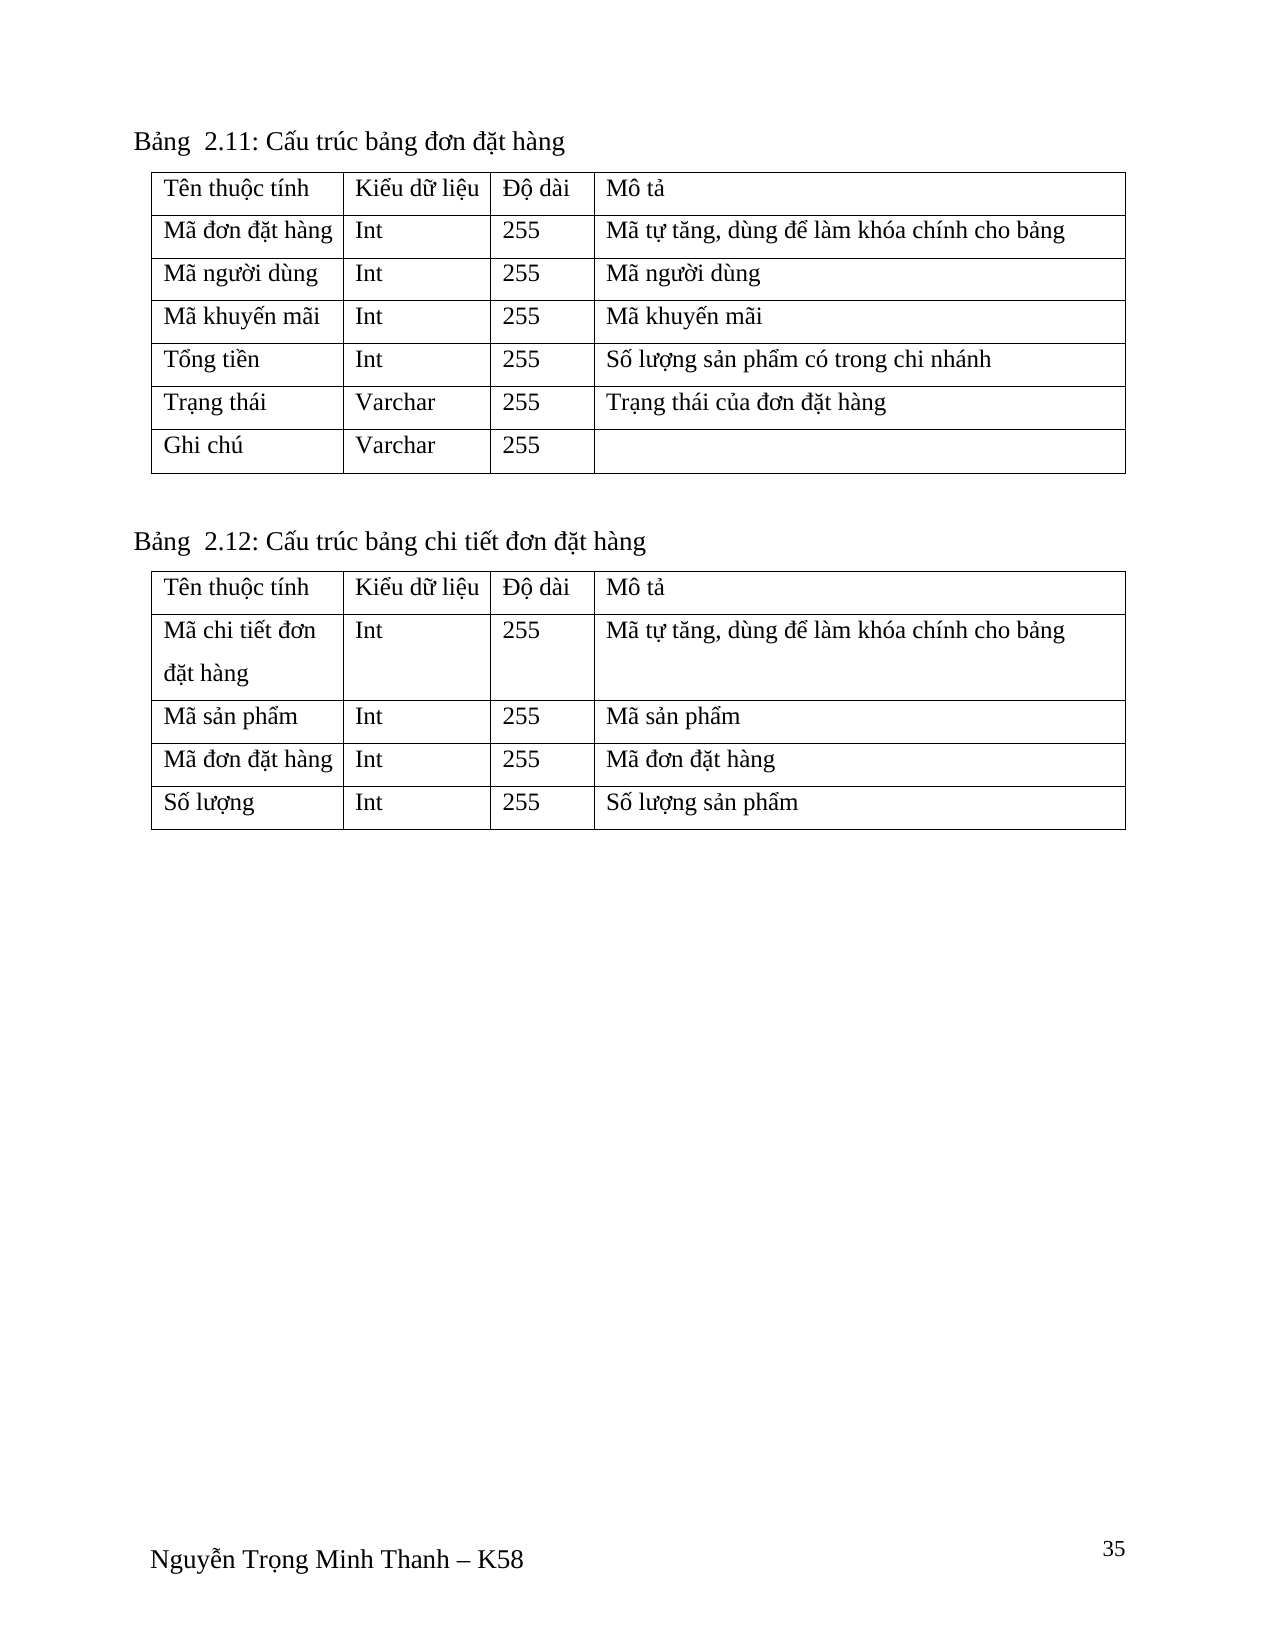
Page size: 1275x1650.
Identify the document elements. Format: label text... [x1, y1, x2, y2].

table_cell 255 [491, 787, 594, 829]
table_cell Mã đơn đặt hàng [152, 744, 343, 786]
table_cell 255 [491, 701, 594, 743]
table_cell Varchar [344, 387, 490, 429]
table_cell Số lượng sản phẩm [595, 787, 1125, 829]
table_cell Int [344, 301, 490, 343]
table_cell Int [344, 701, 490, 743]
table_header Độ dài [491, 572, 594, 614]
table_cell Mã sản phẩm [152, 701, 343, 743]
table_header Tên thuộc tính [152, 173, 343, 214]
table_cell Mã người dùng [152, 259, 343, 300]
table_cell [595, 216, 1125, 257]
table_cell Int [344, 344, 490, 386]
table_cell Mã người dùng [595, 259, 1125, 300]
table_cell 255 [491, 387, 594, 429]
table_cell Int [344, 259, 490, 300]
table_cell Trạng thái của đơn đặt hàng [595, 387, 1125, 429]
table_cell 255 [491, 301, 594, 343]
table_cell 255 [491, 615, 594, 700]
table_cell Mã tự tăng, dùng để làm khóa chính cho bảng [595, 615, 1125, 700]
table_cell Varchar [344, 430, 490, 473]
table_header Kiểu dữ liệu [344, 572, 490, 614]
table_cell Mã đơn đặt hàng [152, 216, 343, 257]
table_cell Số lượng sản phẩm có trong chi nhánh [595, 344, 1125, 386]
table_cell Mã khuyến mãi [152, 301, 343, 343]
table_cell Ghi chú [152, 430, 343, 473]
table_cell 255 [491, 344, 594, 386]
table_cell Mã đơn đặt hàng [595, 744, 1125, 786]
table_header Độ dài [491, 173, 594, 214]
text Bảng 2.11: Cấu trúc bảng đơn đặt hàng [133, 125, 1154, 156]
table_header Kiểu dữ liệu [344, 173, 490, 214]
text Bảng 2.12: Cấu trúc bảng chi tiết đơn đặt hàng [133, 524, 1154, 556]
table_cell 255 [491, 744, 594, 786]
table_header Mô tả [595, 173, 1125, 214]
table_cell 255 [491, 259, 594, 300]
table_cell [595, 430, 1125, 473]
table_header Mô tả [595, 572, 1125, 614]
table_header Tên thuộc tính [152, 572, 343, 614]
table_cell Int [344, 787, 490, 829]
table_cell Int [344, 216, 490, 257]
table_cell Trạng thái [152, 387, 343, 429]
table_cell Int [344, 615, 490, 700]
table_cell 255 [491, 430, 594, 473]
table_cell Số lượng [152, 787, 343, 829]
table_cell Tổng tiền [152, 344, 343, 386]
table_cell Mã chi tiết đơn đặt hàng [152, 615, 343, 700]
table_cell 255 [491, 216, 594, 257]
table_cell Int [344, 744, 490, 786]
table_cell Mã khuyến mãi [595, 301, 1125, 343]
table_cell Mã sản phẩm [595, 701, 1125, 743]
